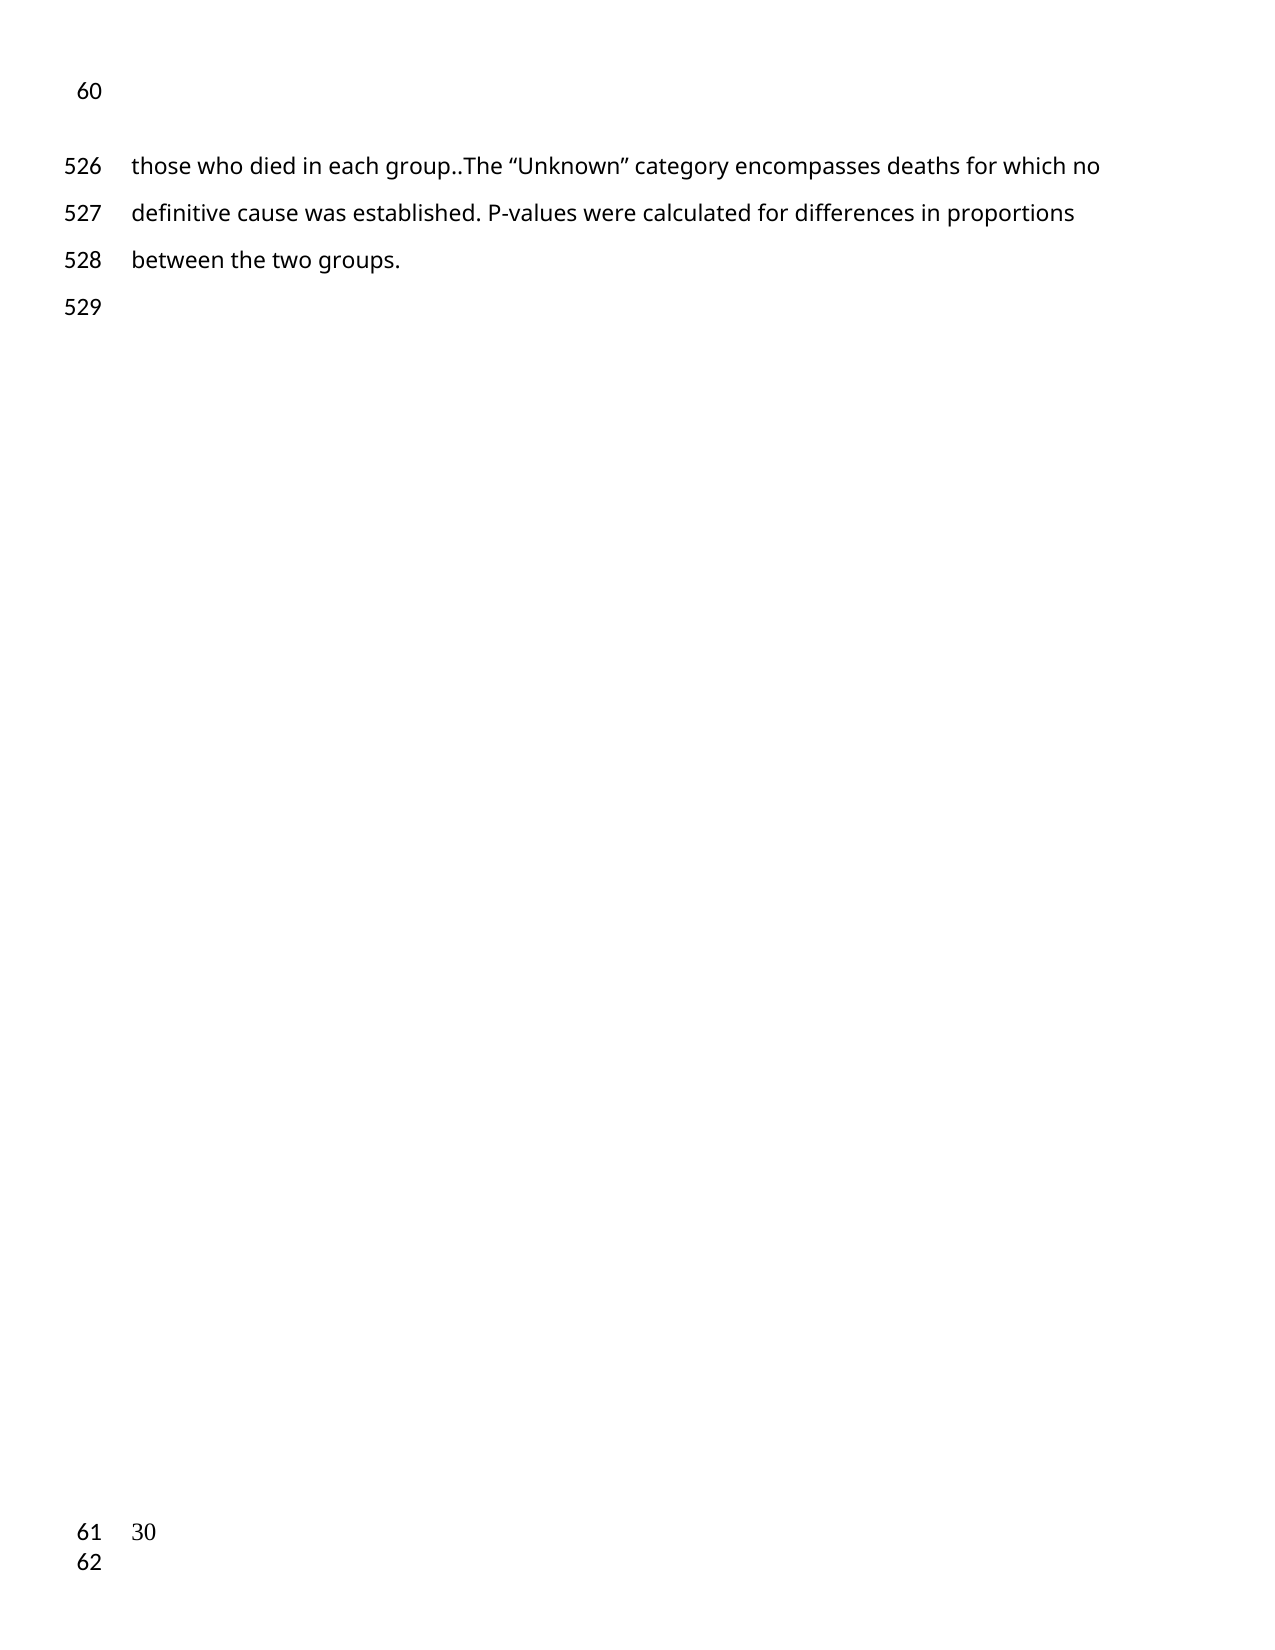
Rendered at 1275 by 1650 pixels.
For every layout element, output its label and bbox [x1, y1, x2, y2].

text [131, 150, 1125, 275]
